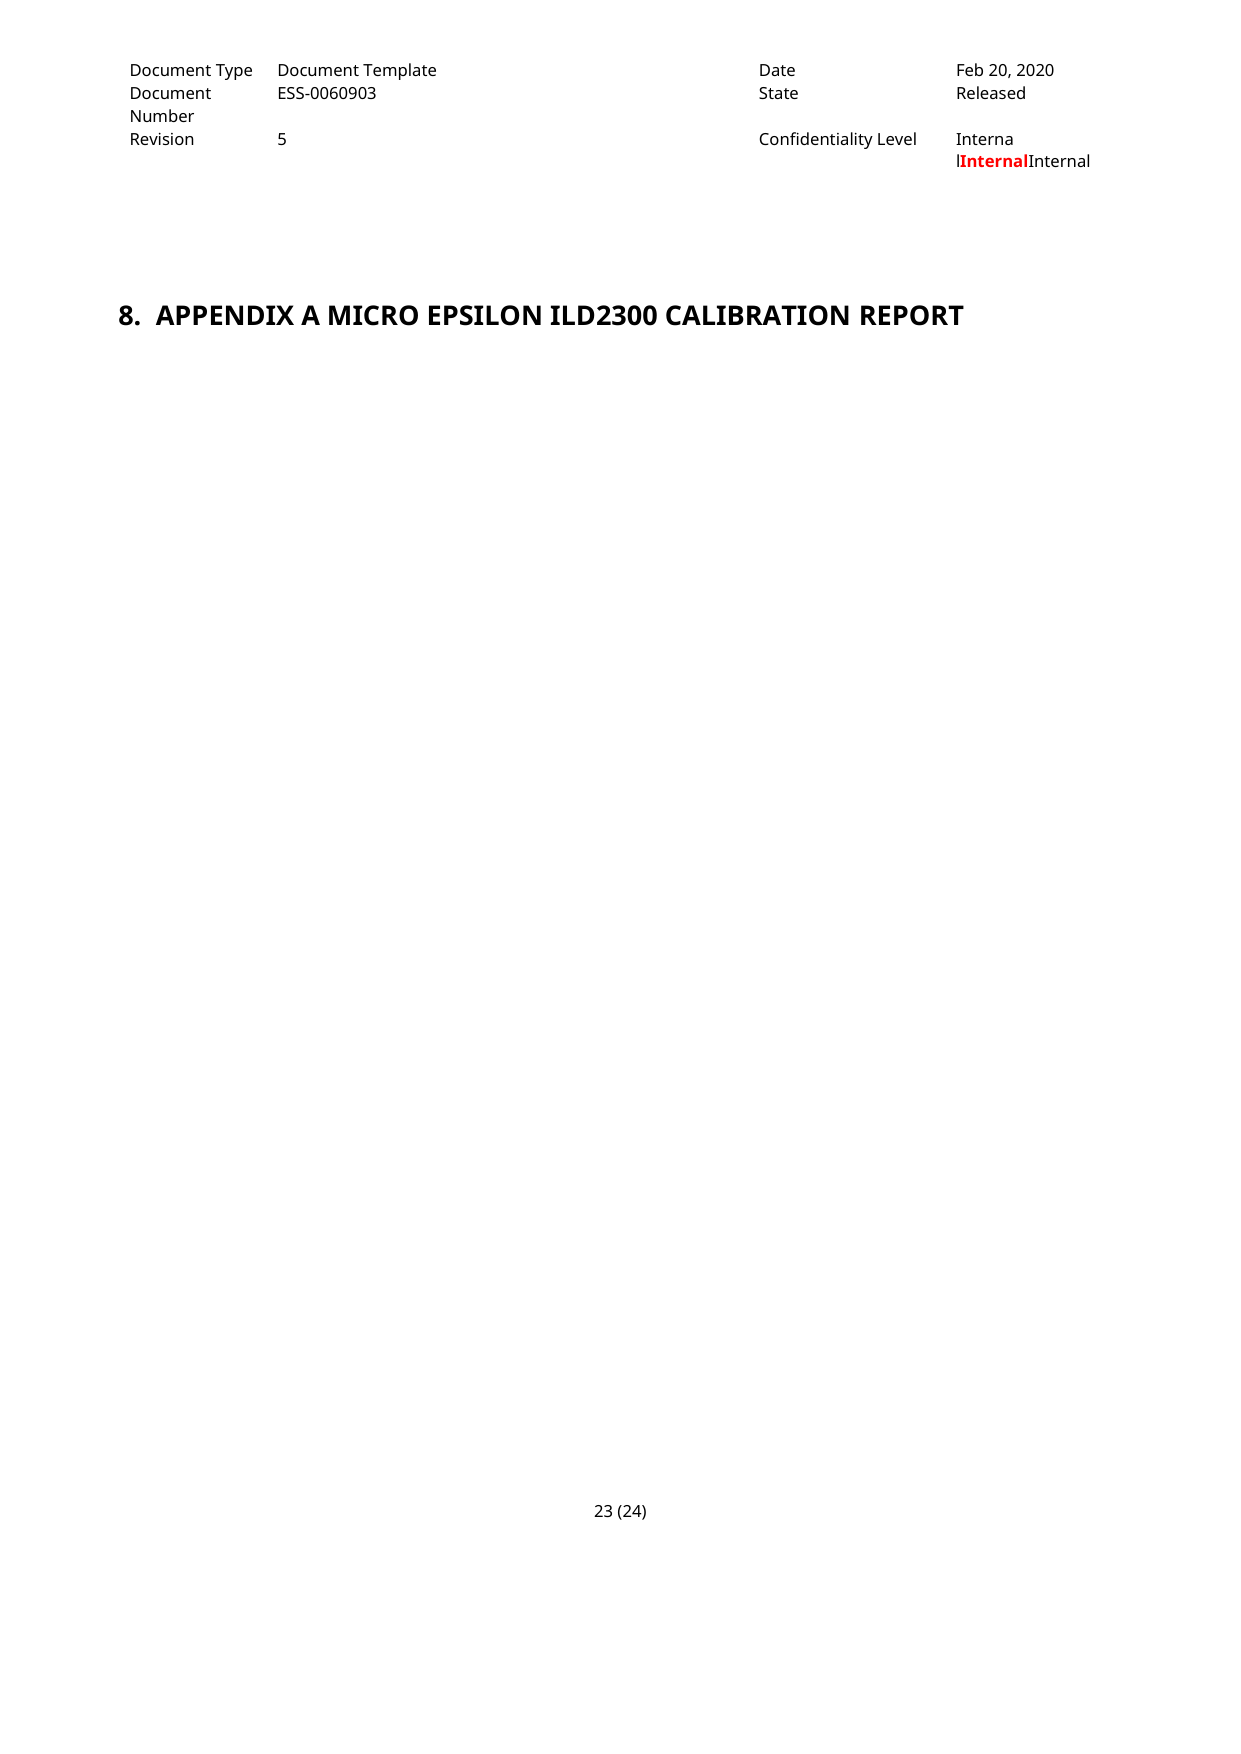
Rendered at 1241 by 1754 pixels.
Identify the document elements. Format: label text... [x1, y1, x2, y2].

subtitle Appendix A Micro Epsilon ILD2300 Calibration REPORT [118, 296, 1122, 333]
